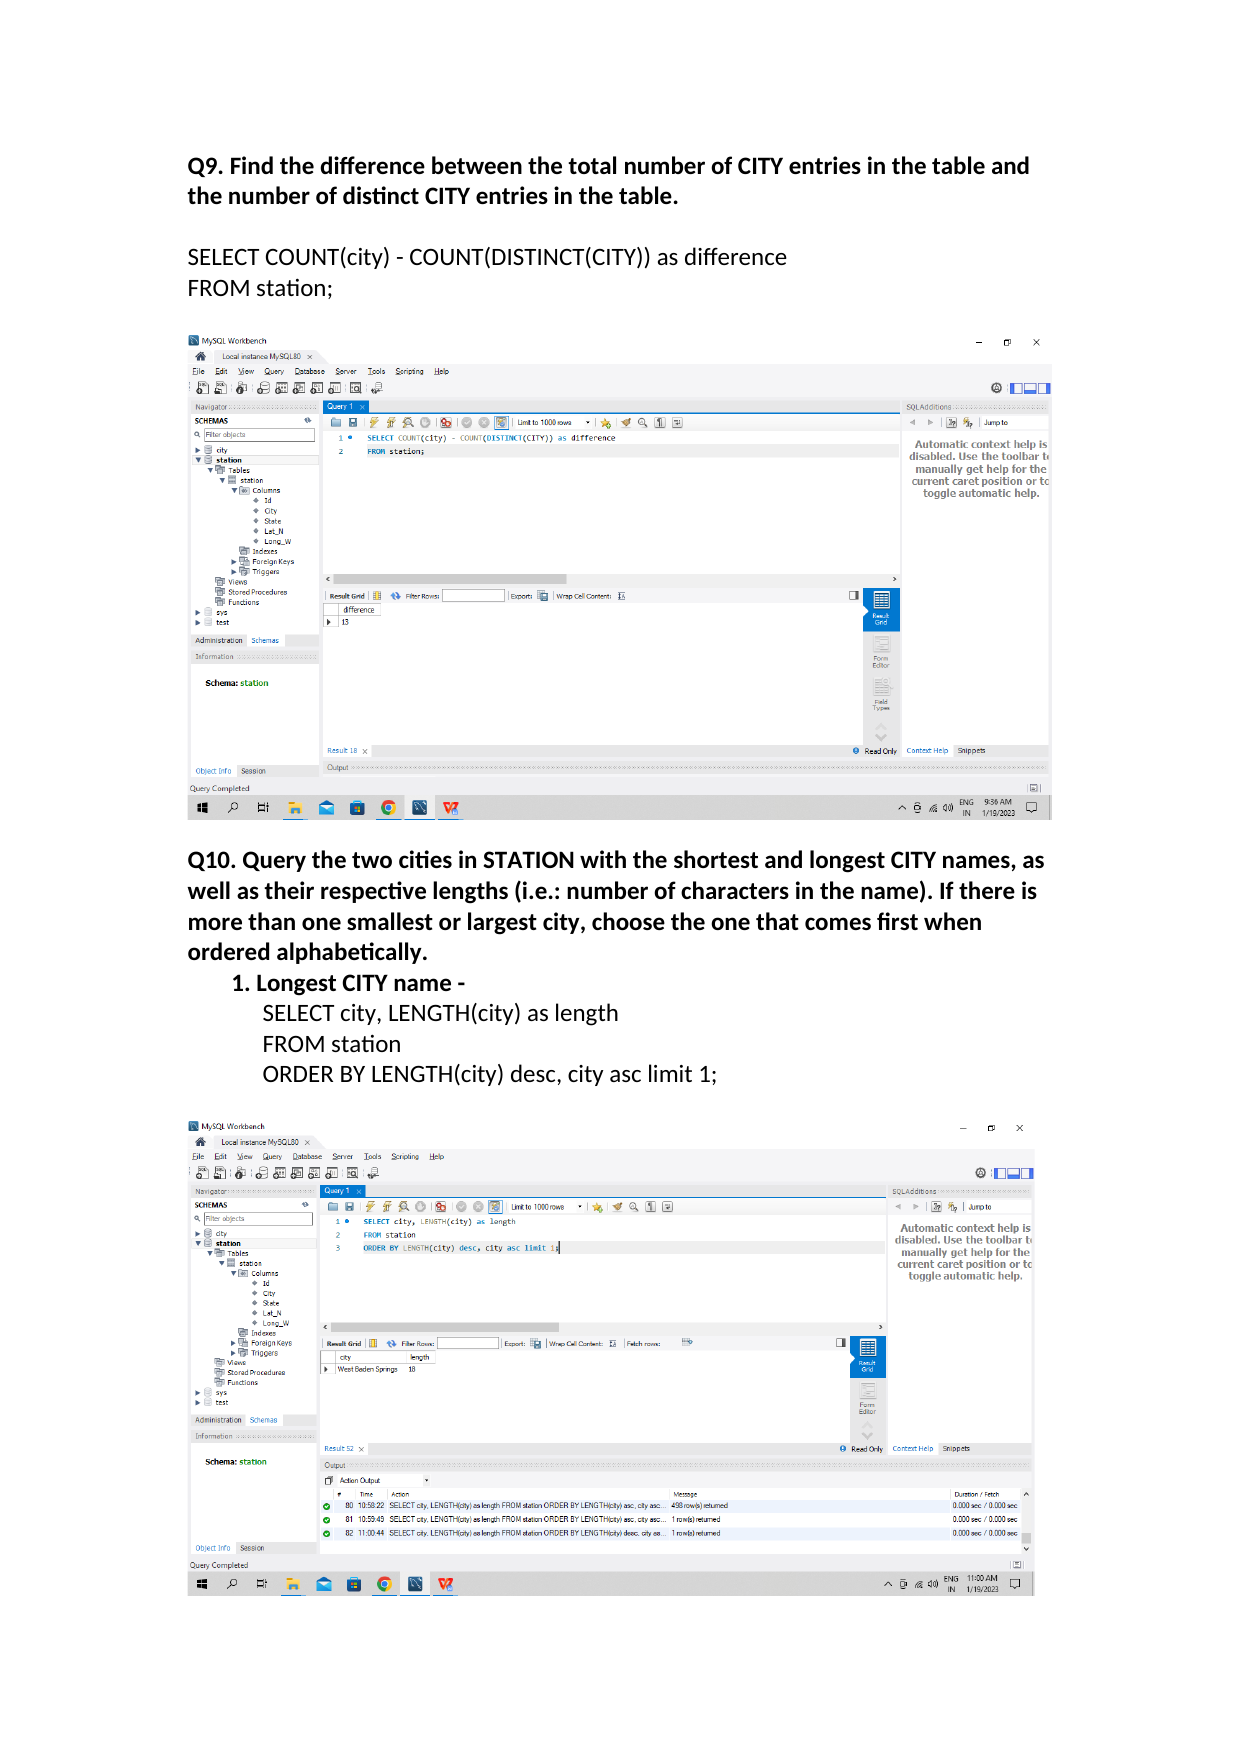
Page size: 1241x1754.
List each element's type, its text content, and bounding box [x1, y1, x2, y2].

picture [187, 333, 1052, 820]
text FROM station; [187, 272, 1053, 303]
text Q9. Find the difference between the total number of CITY entries in the table and the number of distinct CITY entries in the table. [187, 150, 1053, 211]
text ORDER BY LENGTH(city) desc, city asc limit 1; [187, 1058, 1053, 1089]
list Longest CITY name - [231, 967, 1053, 997]
text Q10. Query the two cities in STATION with the shortest and longest CITY names, as well as their respective lengths (i.e.: number of characters in the name). If there is more than one smallest or largest city, choose the one that comes first when ordered alphabetically. [187, 844, 1053, 967]
text FROM station [187, 1028, 1053, 1058]
text SELECT city, LENGTH(city) as length [187, 997, 1053, 1028]
picture [187, 1119, 1035, 1596]
text SELECT COUNT(city) - COUNT(DISTINCT(CITY)) as difference [187, 242, 1053, 272]
